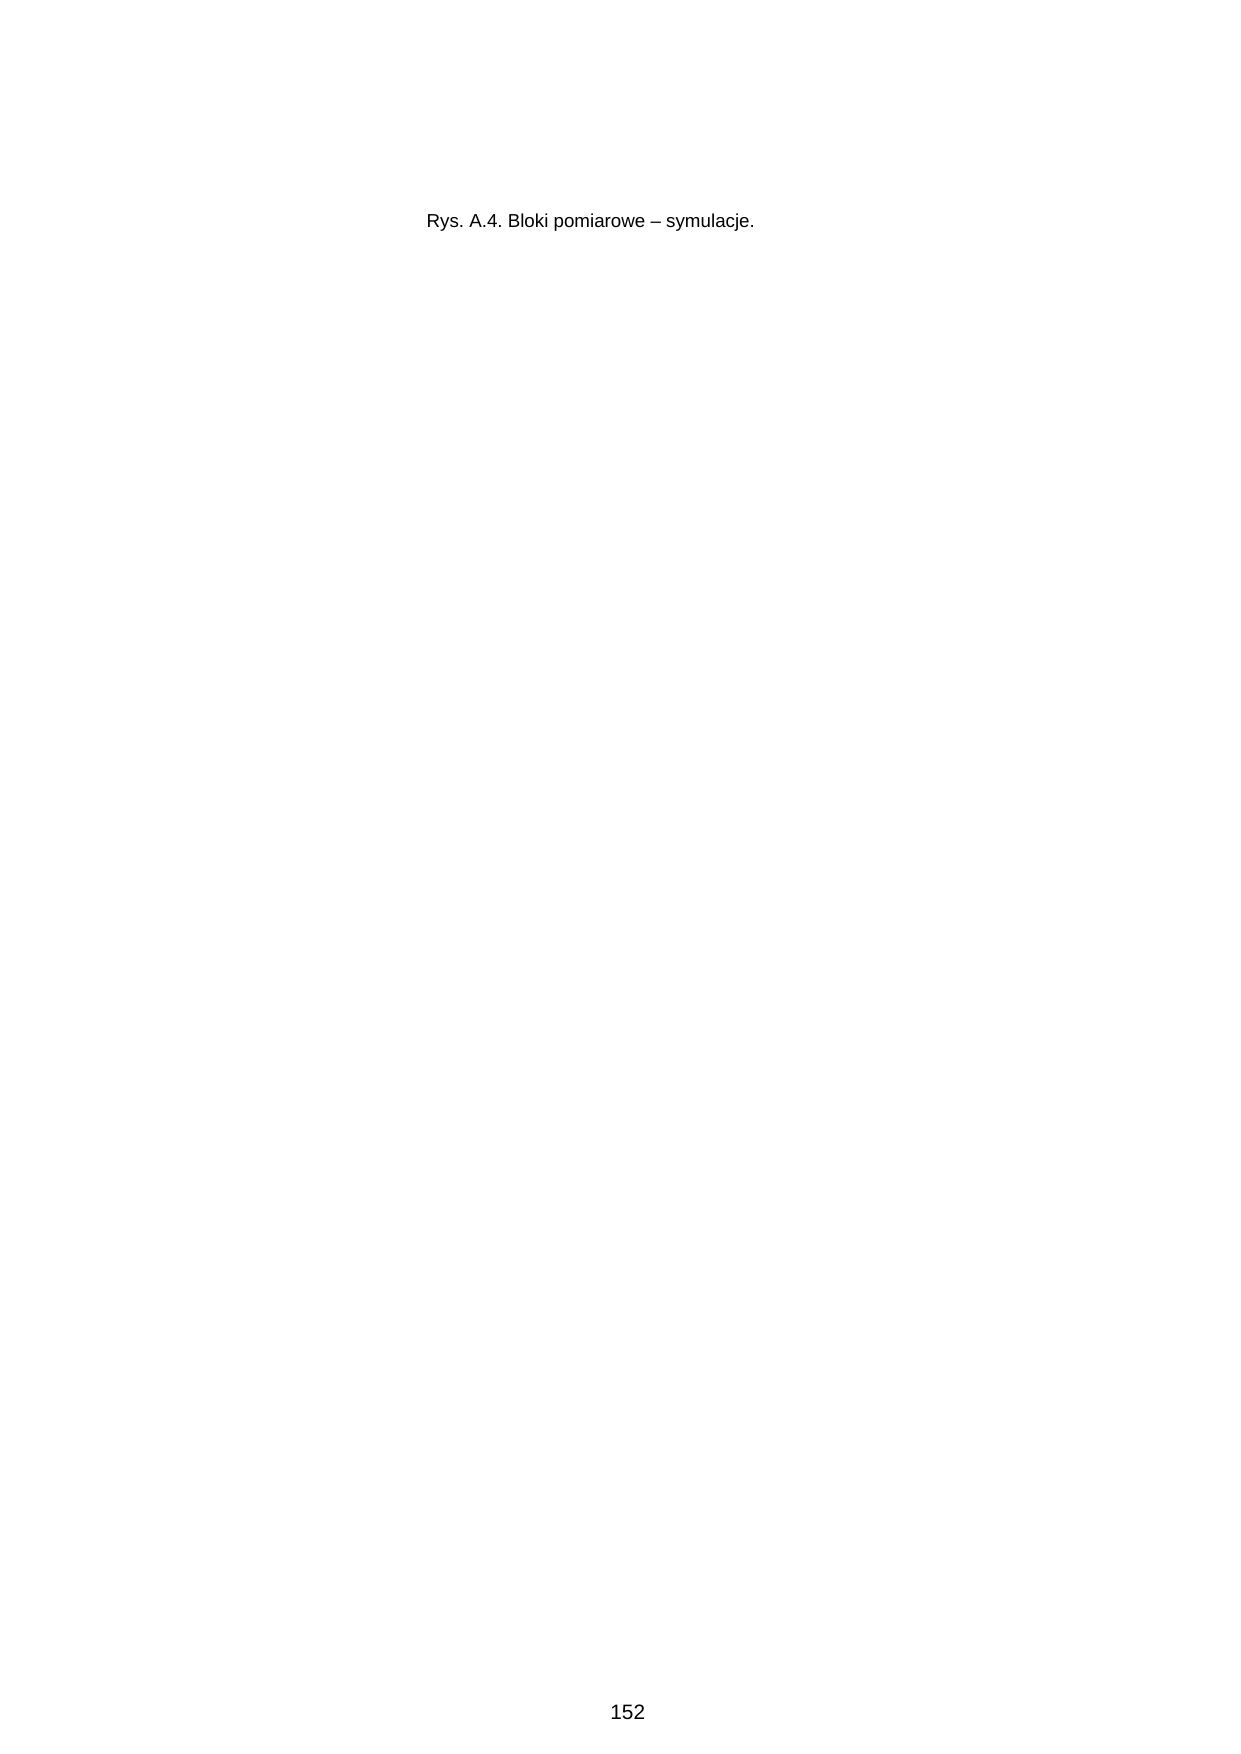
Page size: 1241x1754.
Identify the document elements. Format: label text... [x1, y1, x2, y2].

subtitle Rys. A.4. Bloki pomiarowe – symulacje. [148, 210, 1033, 231]
